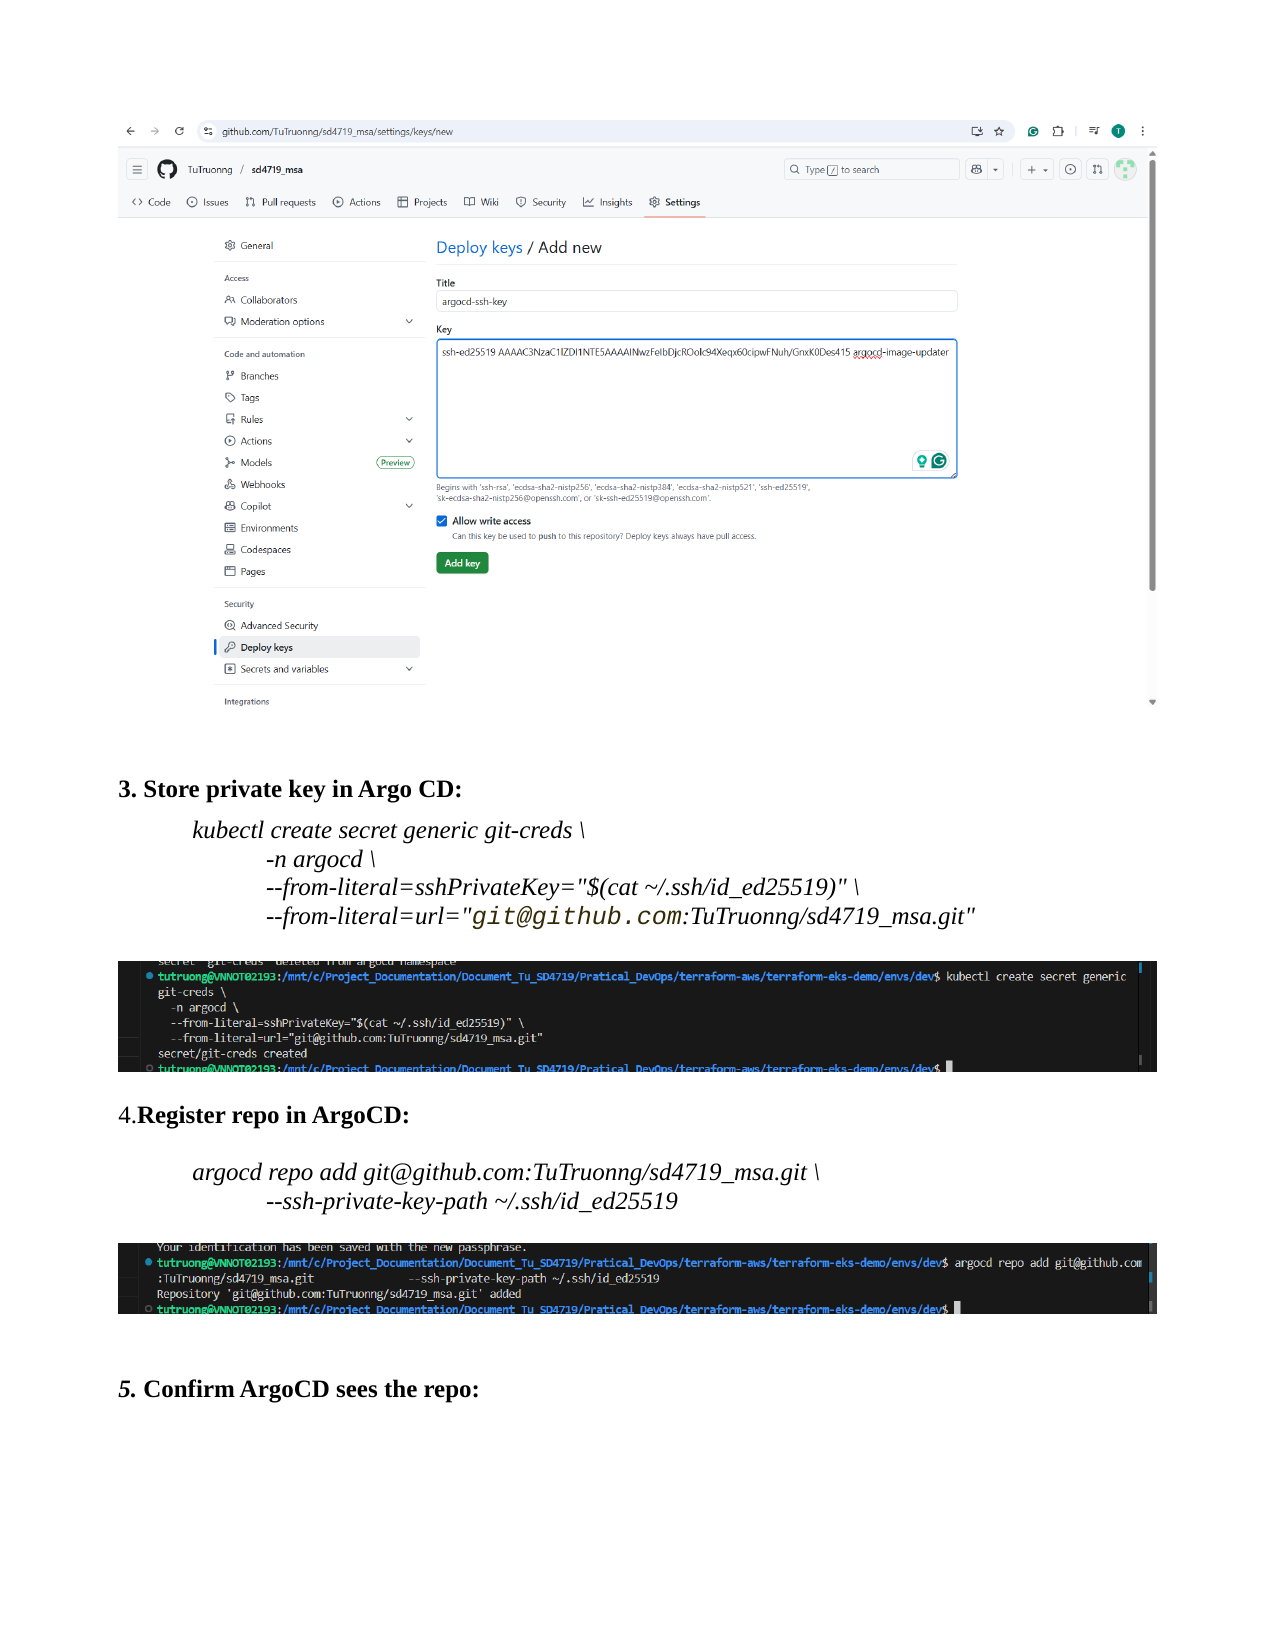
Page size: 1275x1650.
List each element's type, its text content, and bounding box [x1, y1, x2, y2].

picture [118, 1243, 1157, 1314]
text --from-literal=url="git@github.com:TuTruonng/sd4719_msa.git" [118, 901, 1157, 932]
picture [118, 118, 1157, 707]
text argocd repo add git@github.com:TuTruonng/sd4719_msa.git \ [118, 1157, 1157, 1186]
text kubectl create secret generic git-creds \ [118, 815, 1157, 844]
text --from-literal=sshPrivateKey="$(cat ~/.ssh/id_ed25519)" \ [118, 872, 1157, 901]
text --ssh-private-key-path ~/.ssh/id_ed25519 [118, 1186, 1157, 1215]
text 5. Confirm ArgoCD sees the repo: [118, 1374, 1157, 1402]
text 4.Register repo in ArgoCD: [118, 1100, 1157, 1129]
subtitle 3. Store private key in Argo CD: [118, 774, 1157, 802]
text -n argocd \ [118, 844, 1157, 872]
picture [118, 961, 1157, 1072]
